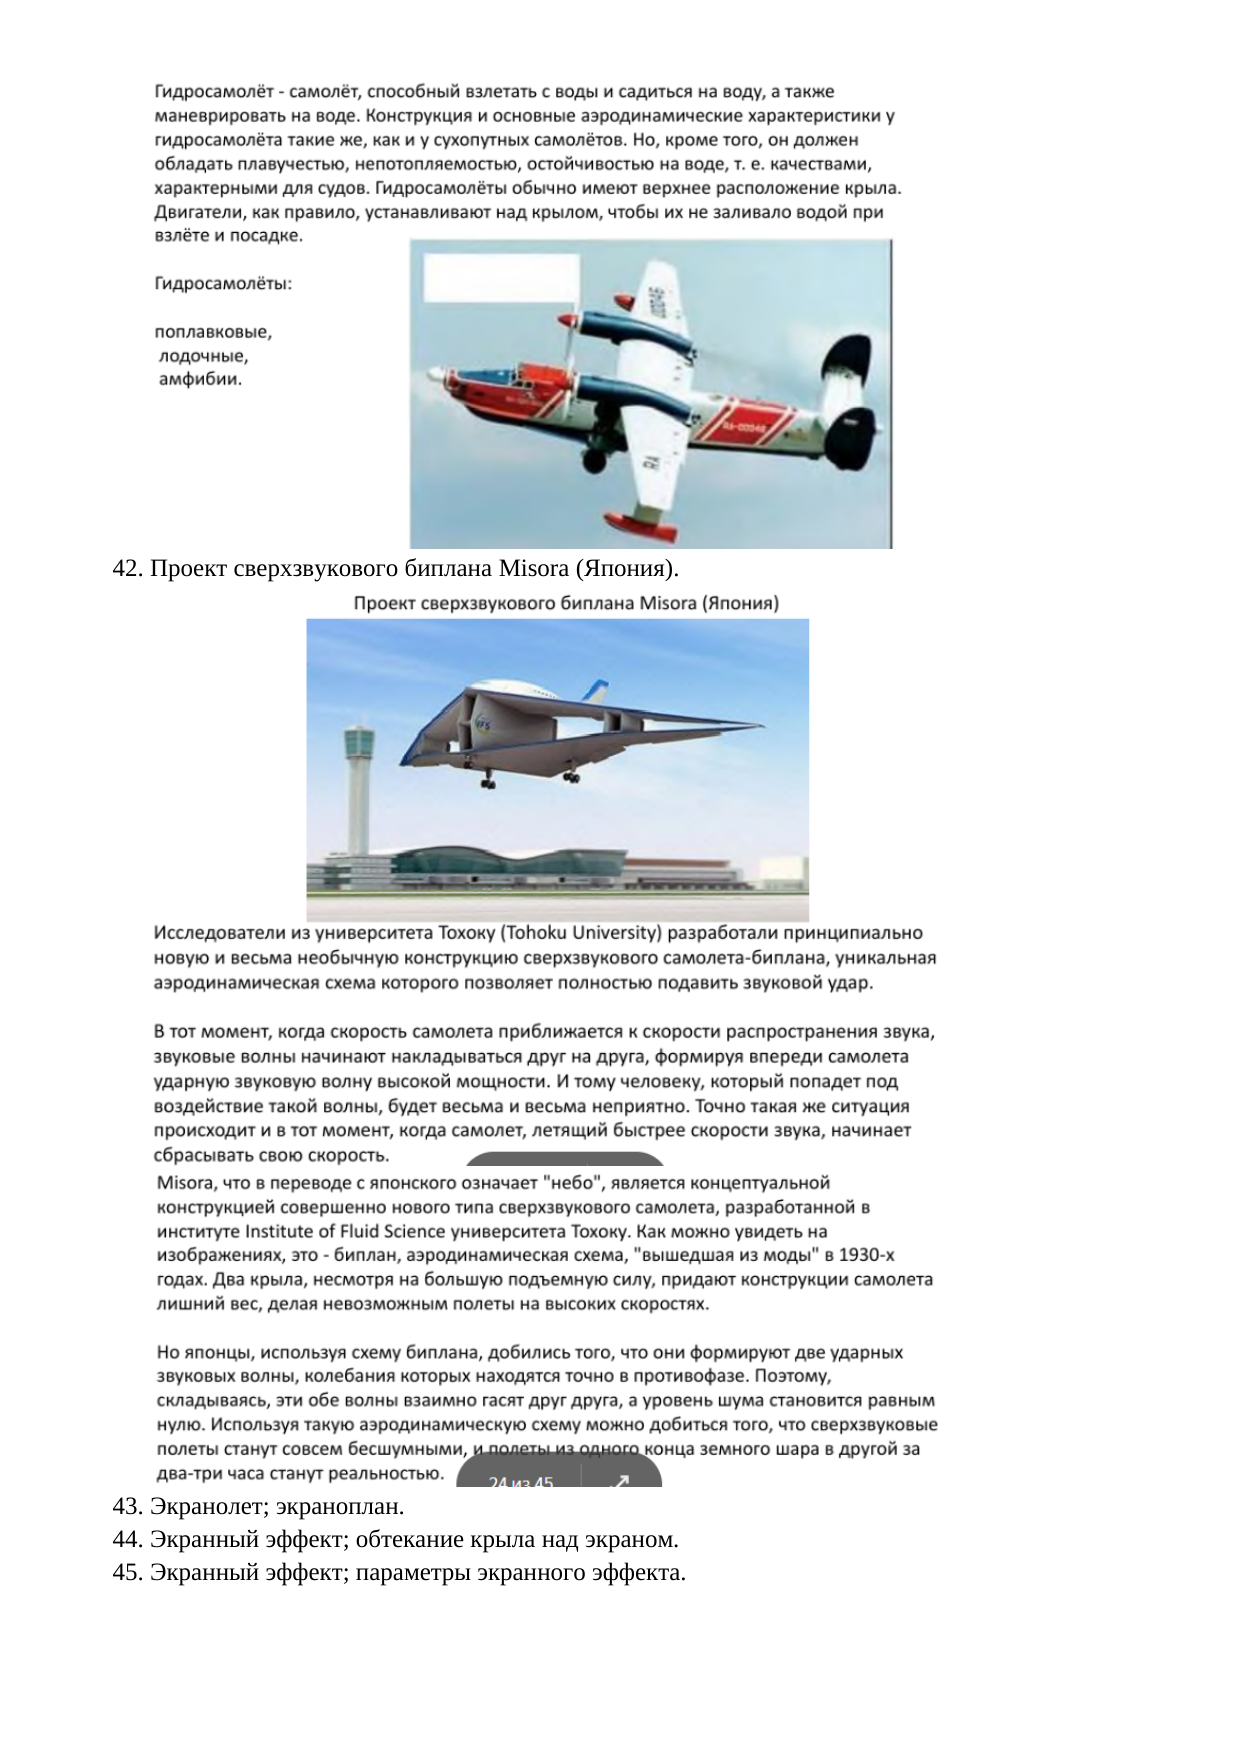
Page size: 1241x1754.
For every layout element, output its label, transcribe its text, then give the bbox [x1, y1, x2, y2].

picture [150, 1170, 945, 1487]
list Экранолет; экраноплан. [112, 1491, 1165, 1520]
picture [150, 75, 903, 549]
list Экранный эффект; обтекание крыла над экраном. [112, 1524, 1165, 1553]
picture [150, 586, 945, 1166]
list Экранный эффект; параметры экранного эффекта. [112, 1557, 1165, 1586]
list Проект сверхзвукового биплана Misora (Япония). [112, 553, 1165, 582]
